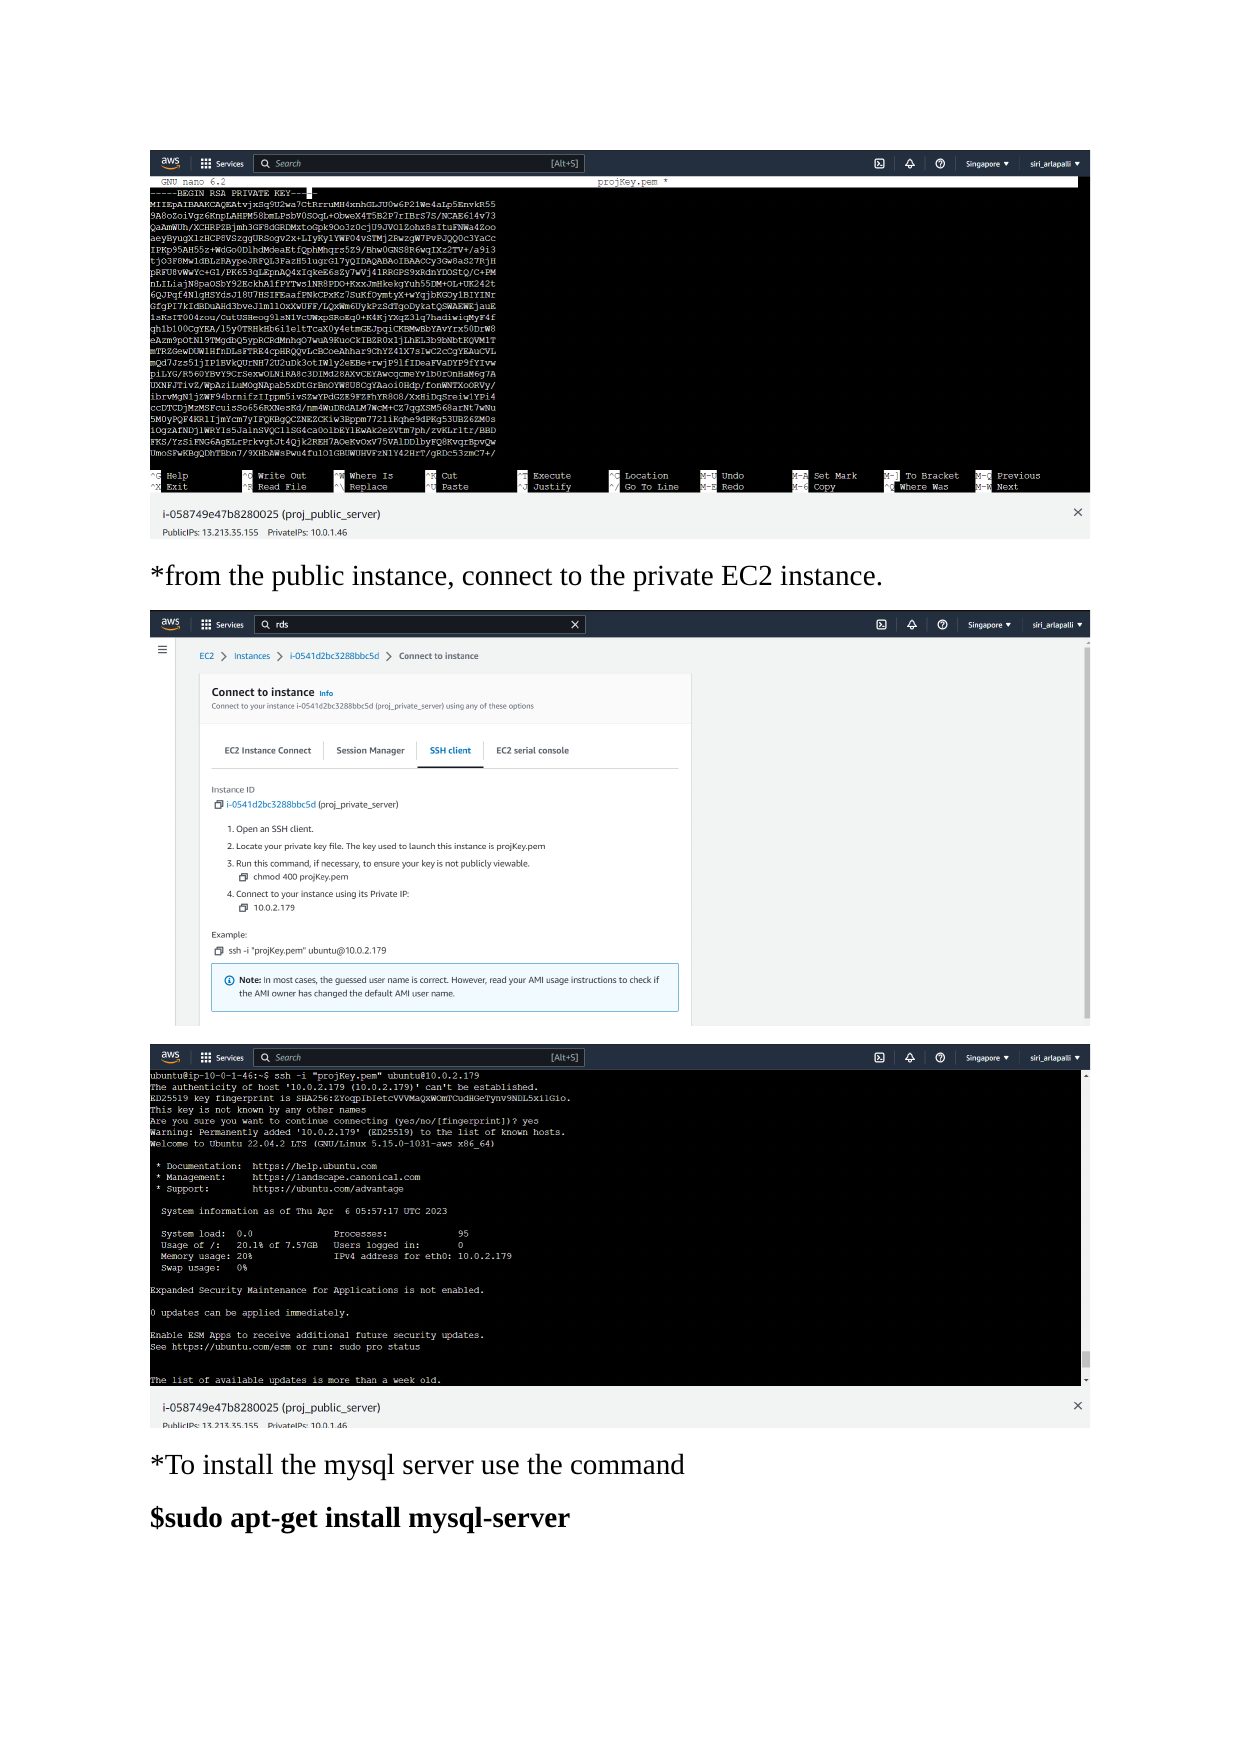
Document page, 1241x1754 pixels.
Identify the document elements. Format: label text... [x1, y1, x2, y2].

text *To install the mysql server use the command [150, 1447, 1090, 1480]
text $sudo apt-get install mysql-server [150, 1500, 1090, 1533]
text *from the public instance, connect to the private EC2 instance. [150, 558, 1090, 591]
picture [150, 1044, 1091, 1428]
picture [150, 610, 1091, 1026]
picture [150, 150, 1091, 539]
